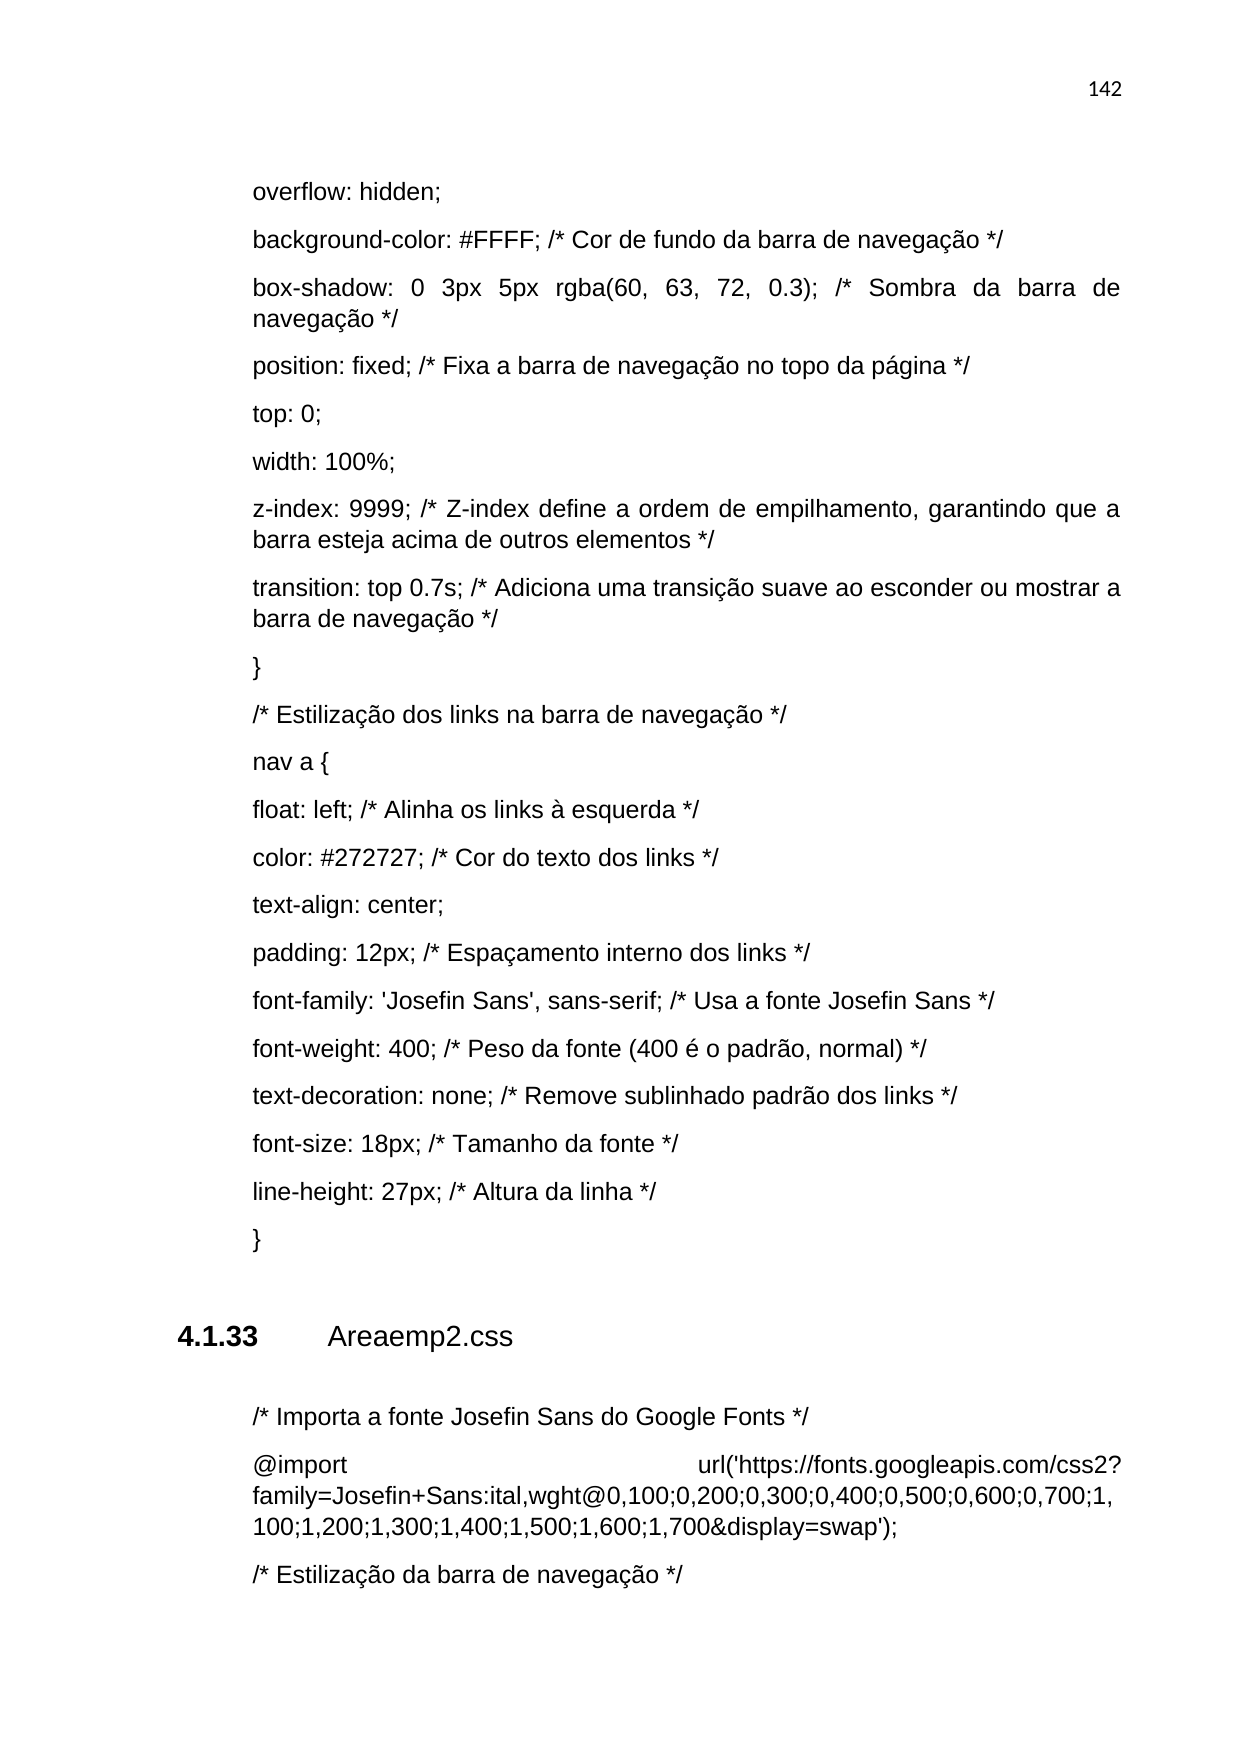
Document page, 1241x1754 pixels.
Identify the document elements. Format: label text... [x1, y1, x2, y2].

text transition: top 0.7s; /* Adiciona uma transição suave ao esconder ou mostrar a barra de navegação */ [252, 573, 1122, 633]
text top: 0; [252, 399, 1122, 428]
text font-size: 18px; /* Tamanho da fonte */ [252, 1129, 1122, 1158]
text /* Estilização dos links na barra de navegação */ [252, 700, 1122, 728]
text box-shadow: 0 3px 5px rgba(60, 63, 72, 0.3); /* Sombra da barra de navegação */ [252, 273, 1122, 332]
text background-color: #FFFF; /* Cor de fundo da barra de navegação */ [252, 225, 1122, 254]
text /* Estilização da barra de navegação */ [252, 1559, 1122, 1588]
text padding: 12px; /* Espaçamento interno dos links */ [252, 938, 1122, 967]
text } [252, 652, 1122, 681]
text float: left; /* Alinha os links à esquerda */ [252, 795, 1122, 824]
text line-height: 27px; /* Altura da linha */ [252, 1177, 1122, 1206]
text /* Importa a fonte Josefin Sans do Google Fonts */ [252, 1402, 1122, 1431]
text nav a { [252, 747, 1122, 776]
text font-weight: 400; /* Peso da fonte (400 é o padrão, normal) */ [252, 1034, 1122, 1062]
text text-align: center; [252, 891, 1122, 919]
subtitle Areaemp2.css [177, 1319, 1122, 1353]
text overflow: hidden; [252, 177, 1122, 206]
text z-index: 9999; /* Z-index define a ordem de empilhamento, garantindo que a barra esteja acima de outros elementos */ [252, 494, 1122, 554]
text @import url('https://fonts.googleapis.com/css2?family=Josefin+Sans:ital,wght@0,100;0,200;0,300;0,400;0,500;0,600;0,700;1,100;1,200;1,300;1,400;1,500;1,600;1,700&display=swap'); [252, 1450, 1122, 1541]
text text-decoration: none; /* Remove sublinhado padrão dos links */ [252, 1081, 1122, 1110]
text position: fixed; /* Fixa a barra de navegação no topo da página */ [252, 351, 1122, 380]
text width: 100%; [252, 447, 1122, 476]
text font-family: 'Josefin Sans', sans-serif; /* Usa a fonte Josefin Sans */ [252, 986, 1122, 1015]
text } [252, 1224, 1122, 1253]
text color: #272727; /* Cor do texto dos links */ [252, 843, 1122, 872]
